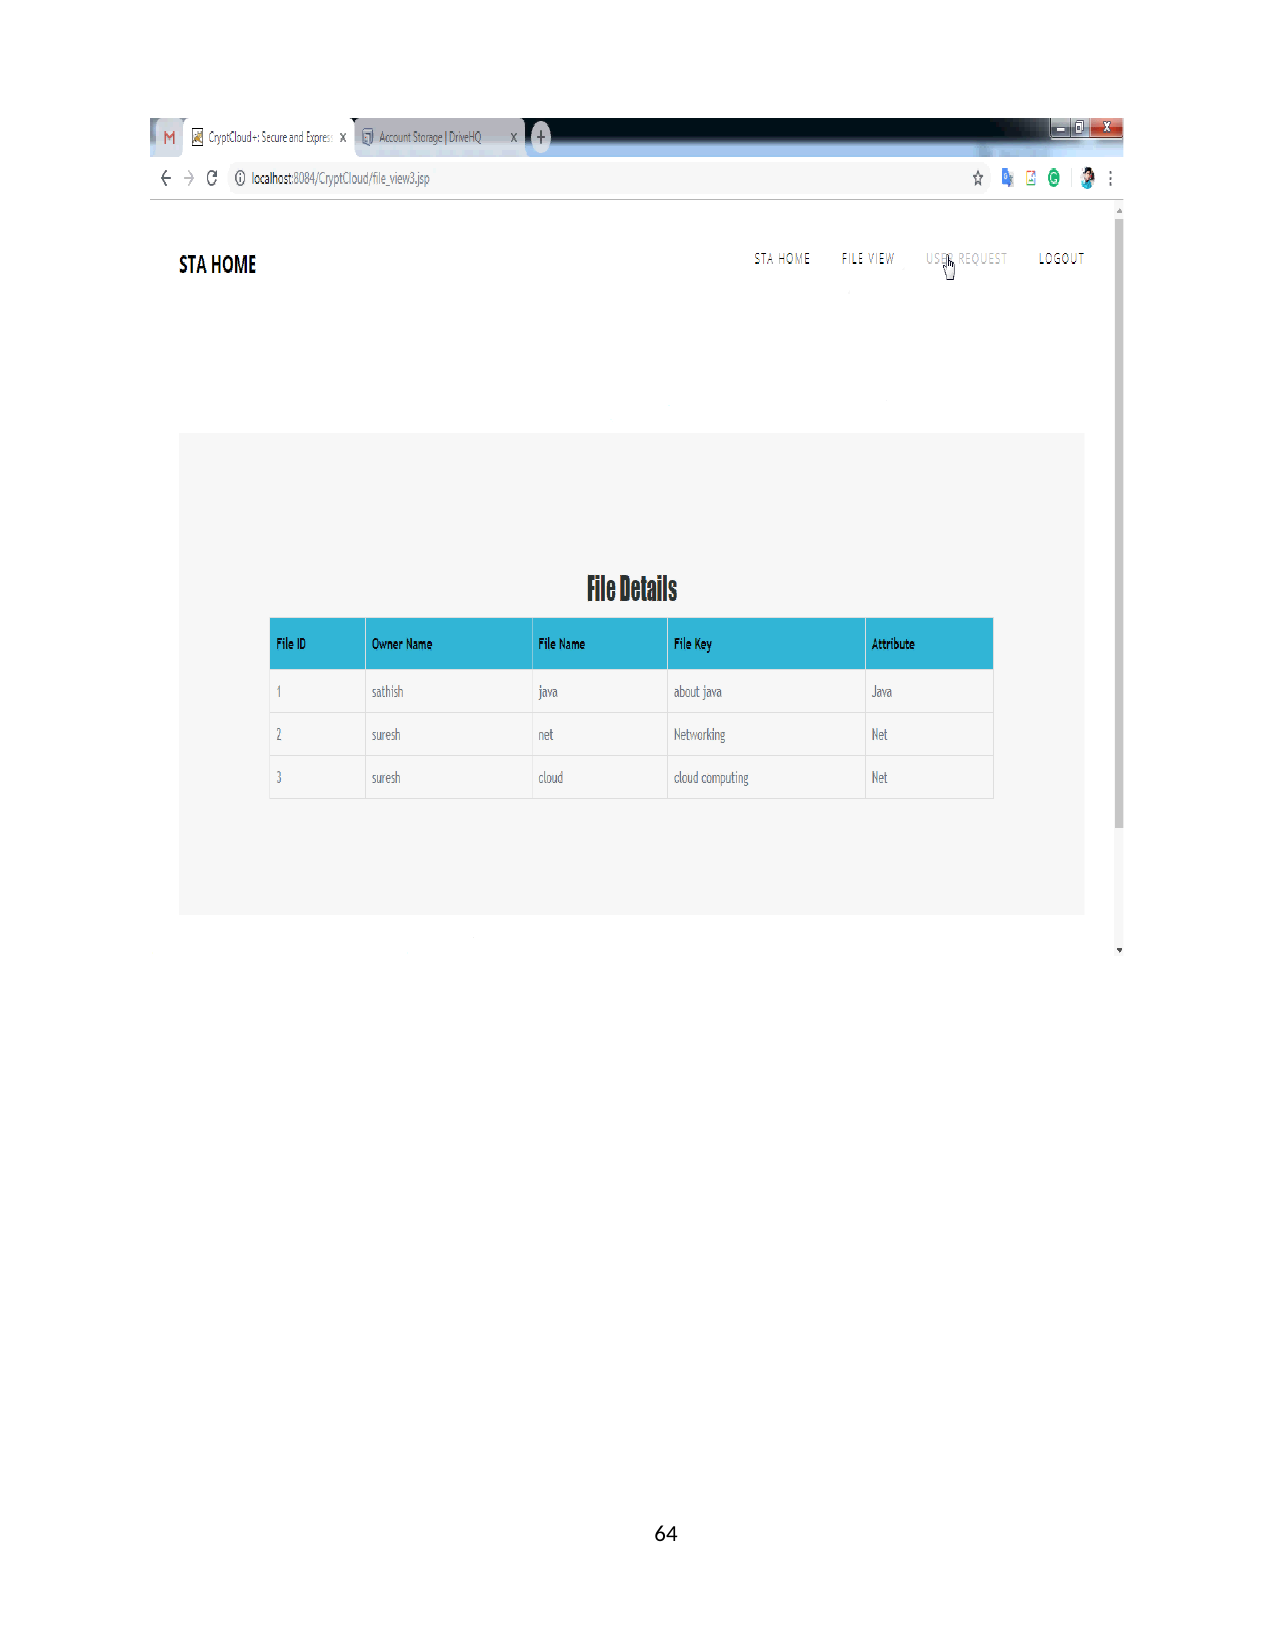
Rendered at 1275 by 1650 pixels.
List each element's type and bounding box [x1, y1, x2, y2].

picture [150, 118, 1124, 956]
